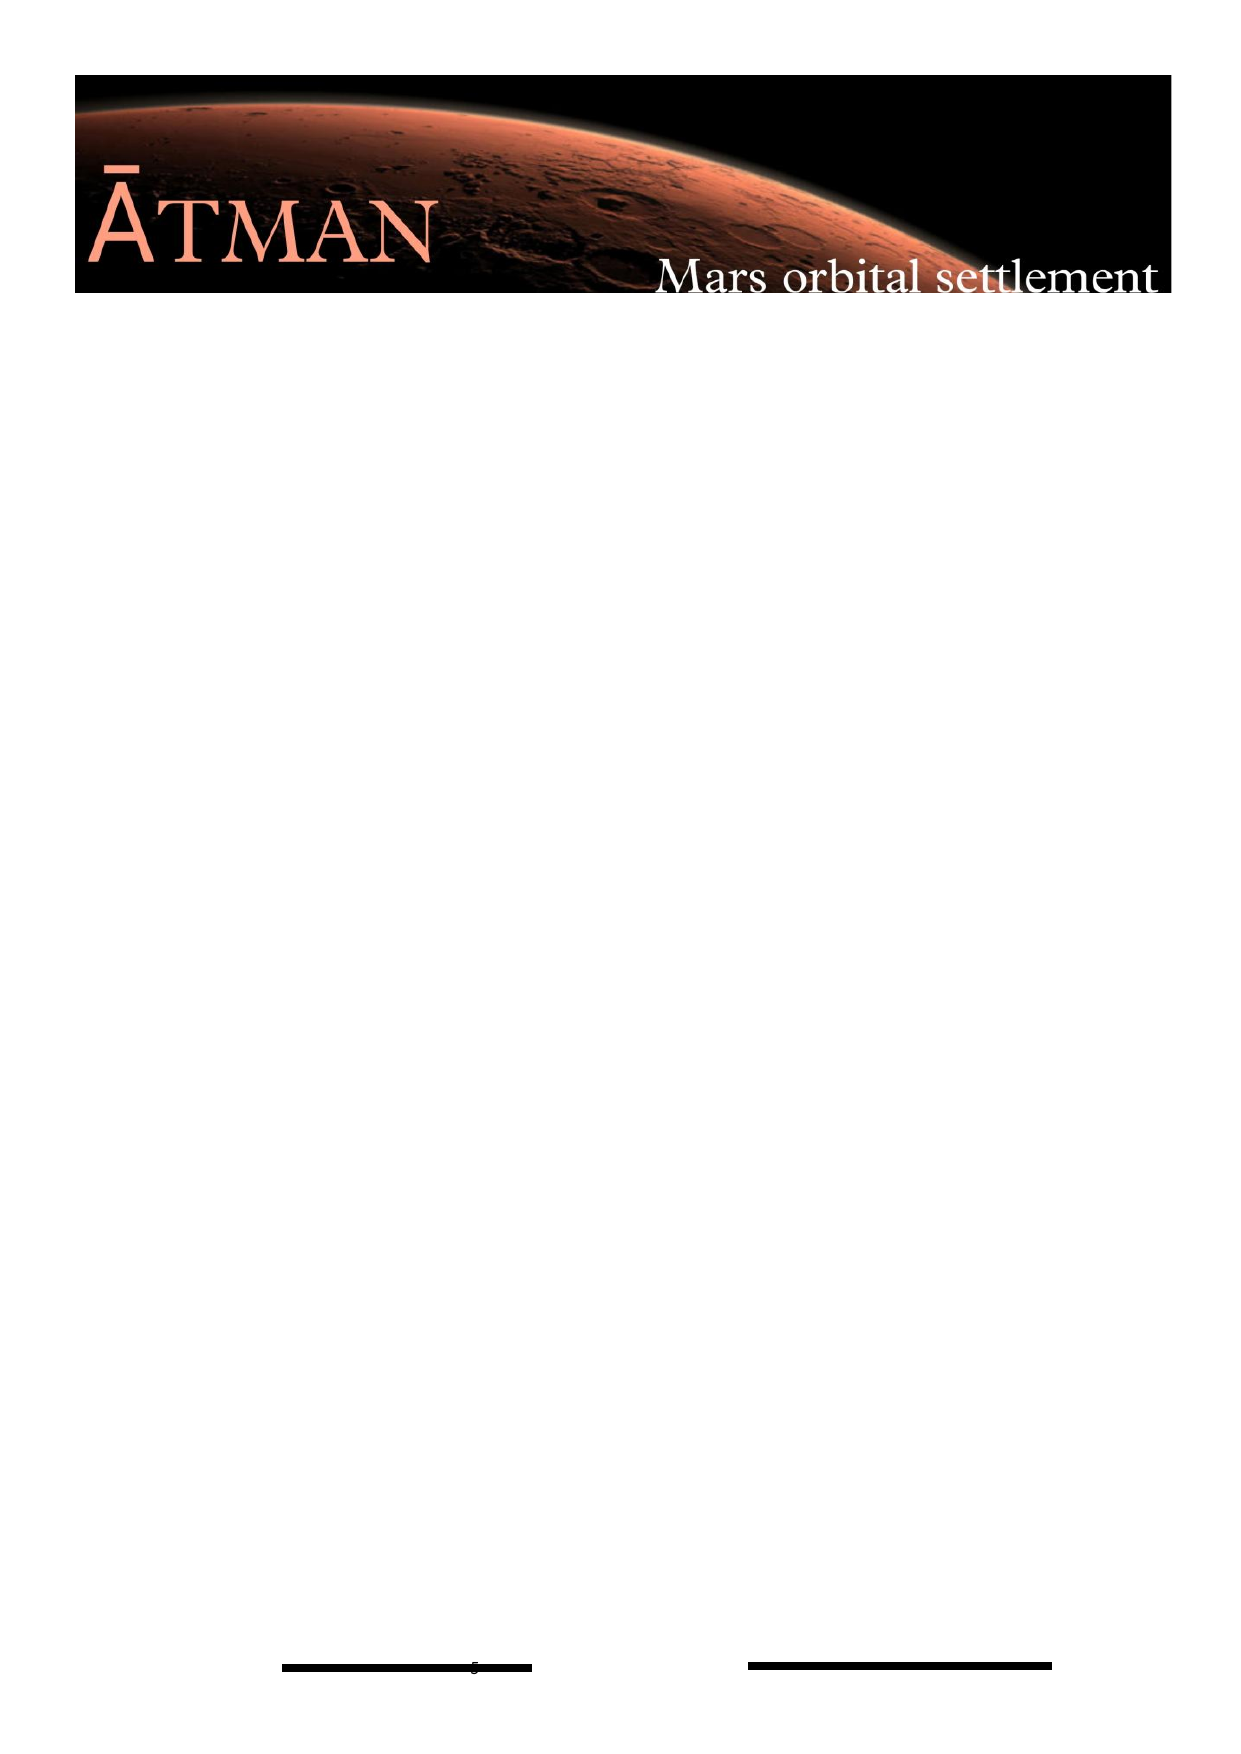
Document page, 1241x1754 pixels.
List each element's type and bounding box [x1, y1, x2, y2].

picture [75, 75, 1172, 293]
